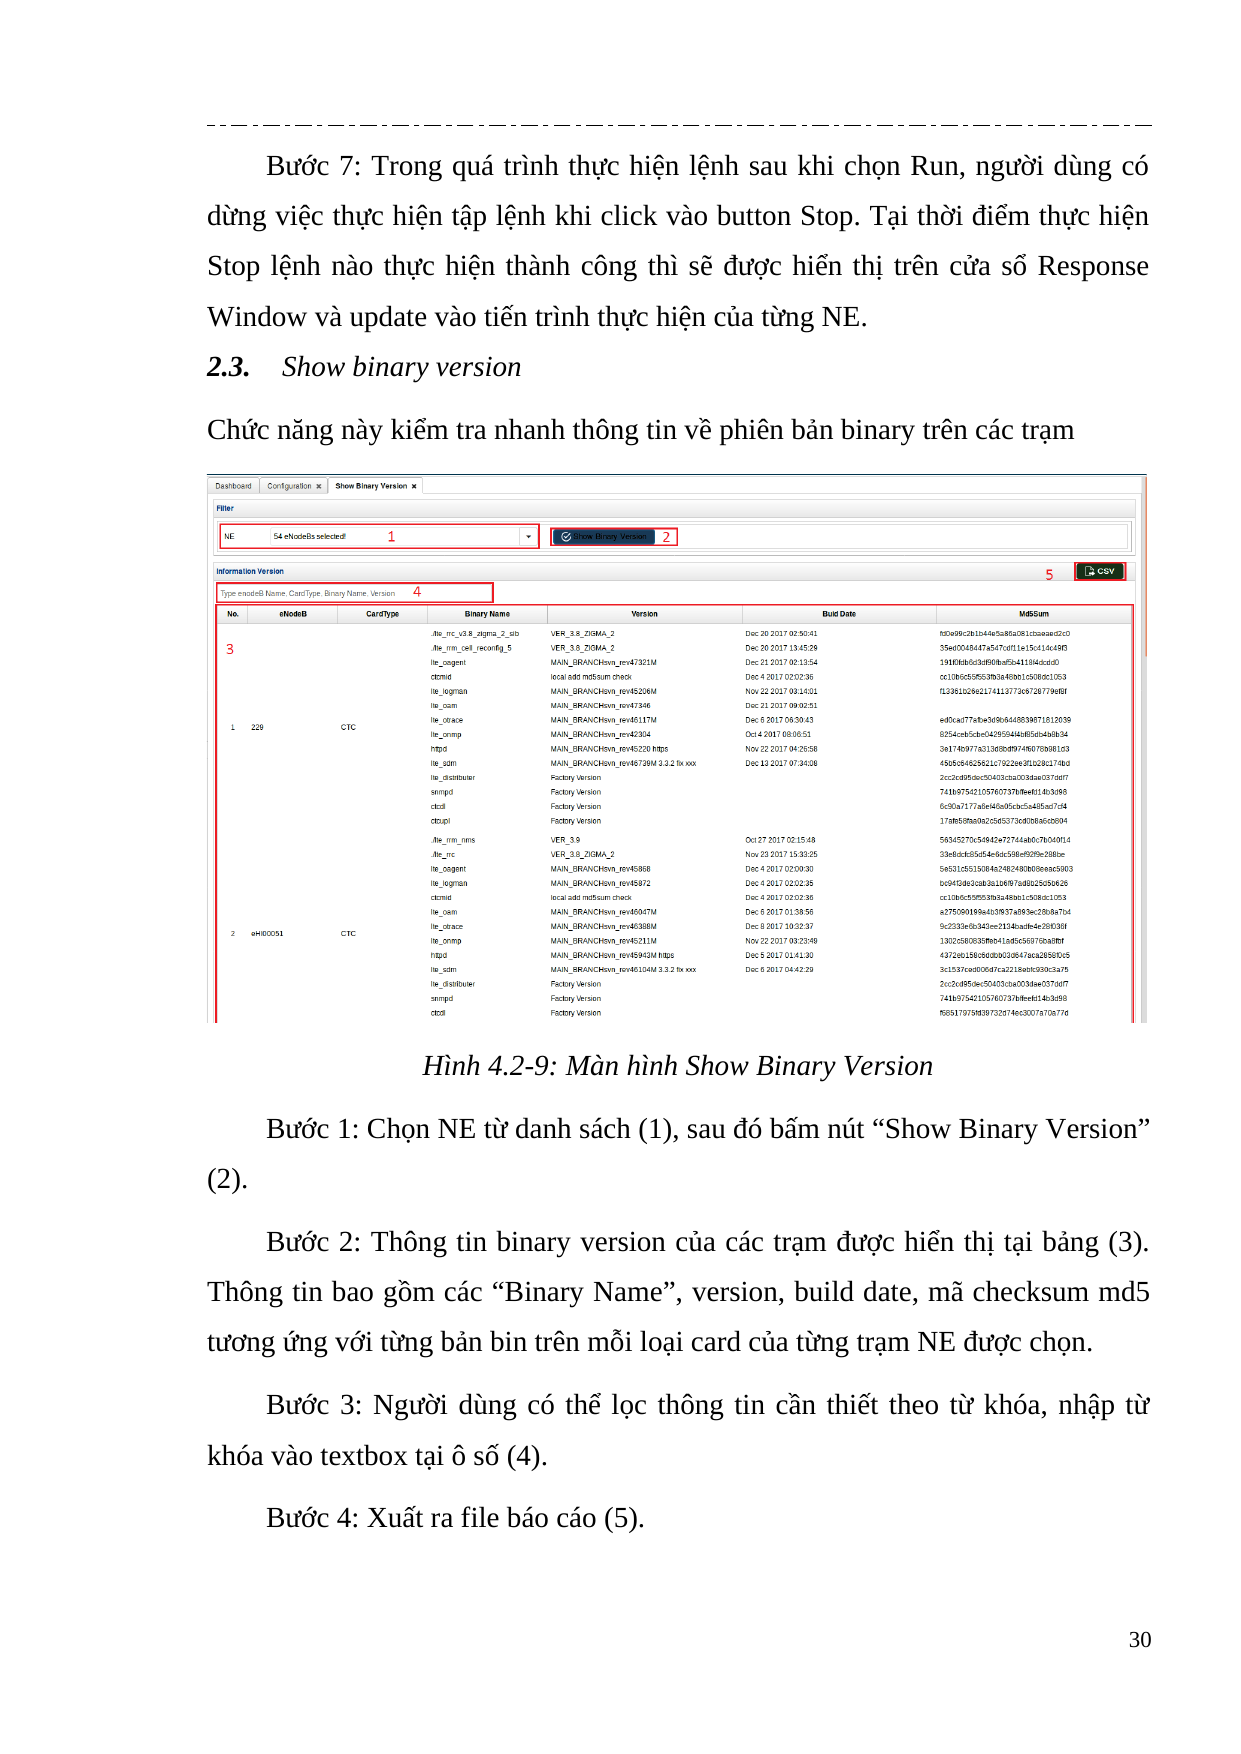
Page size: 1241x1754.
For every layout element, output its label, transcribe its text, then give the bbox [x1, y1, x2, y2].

text Bước 1: Chọn NE từ danh sách (1), sau đó bấm nút “Show Binary Version” (2). [207, 1111, 1152, 1194]
text Bước 2: Thông tin binary version của các trạm được hiển thị tại bảng (3). Thông tin bao gồm các “Binary Name”, version, build date, mã checksum md5 tương ứng với từng bản bin trên mỗi loại card của từng trạm NE được chọn. [207, 1224, 1152, 1358]
text Bước 3: Người dùng có thể lọc thông tin cần thiết theo từ khóa, nhập từ khóa vào textbox tại ô số (4). [207, 1387, 1152, 1471]
picture [206, 476, 1147, 1023]
text Bước 4: Xuất ra file báo cáo (5). [207, 1500, 1152, 1534]
text Bước 7: Trong quá trình thực hiện lệnh sau khi chọn Run, người dùng có dừng việc thực hiện tập lệnh khi click vào button Stop. Tại thời điểm thực hiện Stop lệnh nào thực hiện thành công thì sẽ được hiển thị trên cửa sổ Response Window và update vào tiến trình thực hiện của từng NE. [207, 148, 1150, 332]
text Hình 4.2-9: Màn hình Show Binary Version [207, 1048, 1152, 1081]
text Chức năng này kiểm tra nhanh thông tin về phiên bản binary trên các trạm [207, 412, 1152, 445]
subtitle Show binary version [207, 349, 1152, 382]
